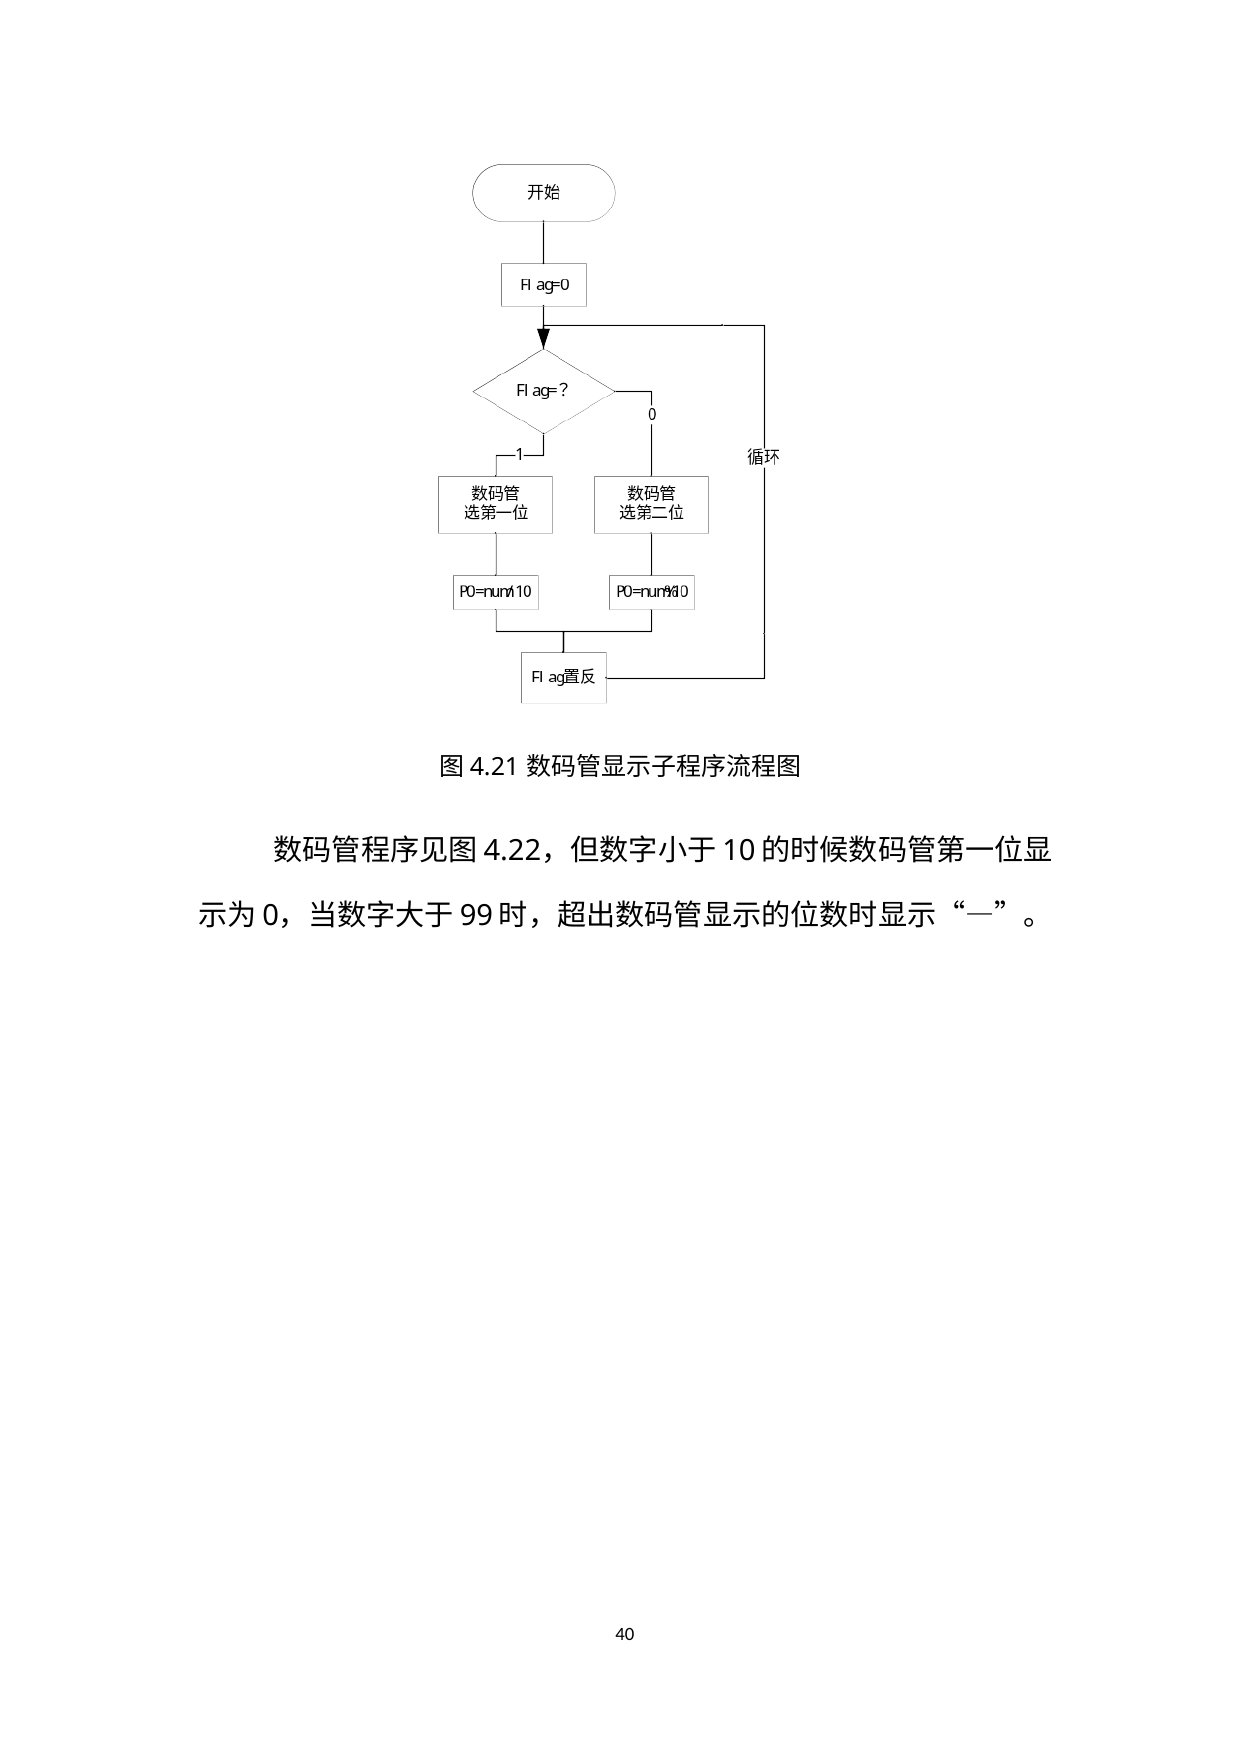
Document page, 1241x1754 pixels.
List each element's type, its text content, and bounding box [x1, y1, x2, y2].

text 图4.21 数码管显示子程序流程图 [187, 732, 1053, 797]
text 数码管程序见图4.22，但数字小于10的时候数码管第一位显示为0，当数字大于99时，超出数码管显示的位数时显示“—”。 [187, 815, 1053, 945]
